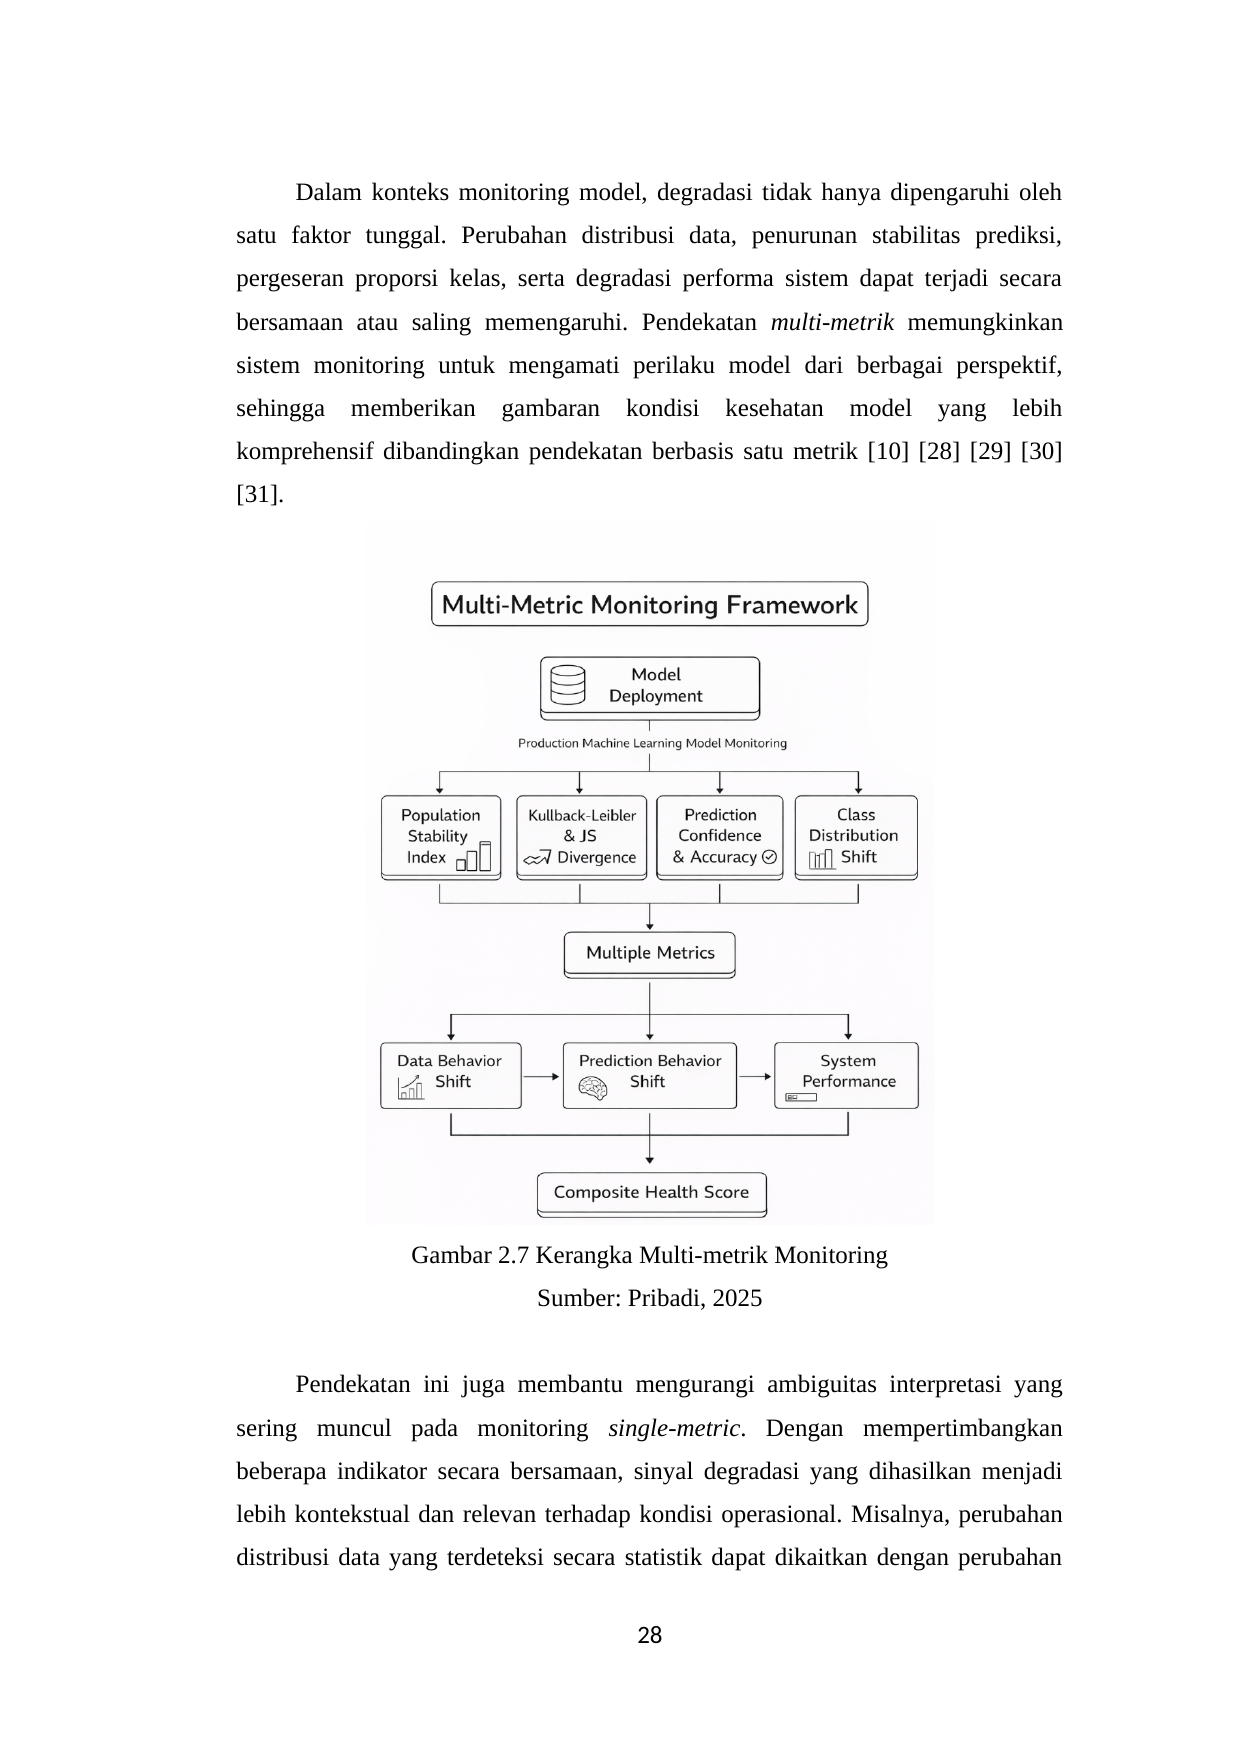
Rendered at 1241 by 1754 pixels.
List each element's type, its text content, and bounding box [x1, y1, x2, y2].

text Dalam konteks monitoring model, degradasi tidak hanya dipengaruhi oleh satu faktor tunggal. Perubahan distribusi data, penurunan stabilitas prediksi, pergeseran proporsi kelas, serta degradasi performa sistem dapat terjadi secara bersamaan atau saling memengaruhi. Pendekatan multi-metrik memungkinkan sistem monitoring untuk mengamati perilaku model dari berbagai perspektif, sehingga memberikan gambaran kondisi kesehatan model yang lebih komprehensif dibandingkan pendekatan berbasis satu metrik [10] [28] [29] [30] [31]⁠. [236, 177, 1063, 508]
picture [364, 522, 935, 1225]
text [236, 1369, 1063, 1571]
text Sumber: Pribadi, 2025 [236, 1283, 1063, 1312]
text Gambar 2.7 Kerangka Multi-metrik Monitoring [236, 1240, 1063, 1269]
